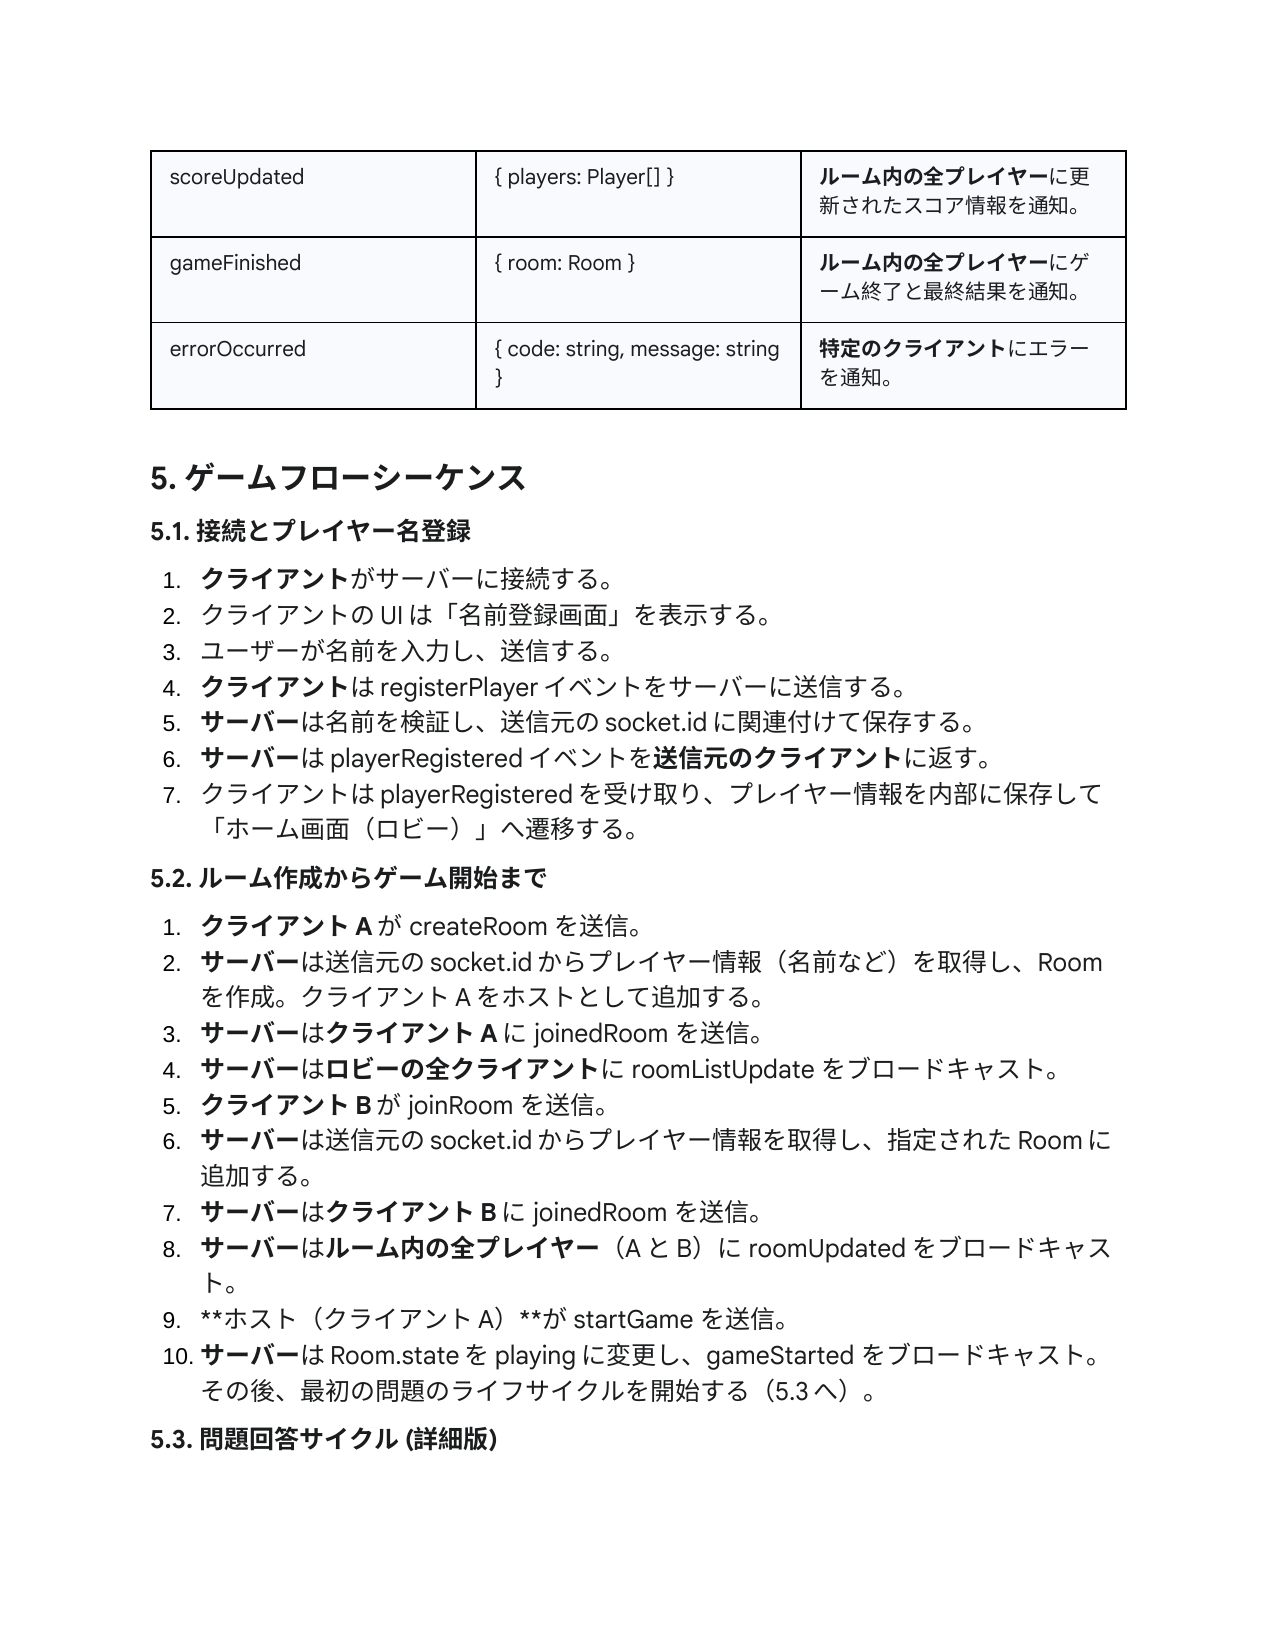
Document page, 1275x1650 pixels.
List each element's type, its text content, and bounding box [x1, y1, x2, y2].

list クライアントのUIは「名前登録画面」を表示する。 [162, 600, 1125, 632]
table_cell { code: string, message: string } [477, 323, 800, 408]
list サーバーは送信元のsocket.idからプレイヤー情報（名前など）を取得し、Roomを作成。クライアントAをホストとして追加する。 [162, 947, 1125, 1014]
table_cell ルーム内の全プレイヤーにゲーム終了と最終結果を通知。 [802, 238, 1125, 322]
list サーバーはロビーの全クライアントに roomListUpdate をブロードキャスト。 [162, 1054, 1125, 1086]
table_cell scoreUpdated [152, 152, 475, 236]
table_cell 特定のクライアントにエラーを通知。 [802, 323, 1125, 408]
list ユーザーが名前を入力し、送信する。 [162, 636, 1125, 667]
list サーバーはRoom.stateをplayingに変更し、gameStarted をブロードキャスト。その後、最初の問題のライフサイクルを開始する（5.3へ）。 [162, 1340, 1125, 1407]
list サーバーはクライアントAに joinedRoom を送信。 [162, 1018, 1125, 1050]
table_cell gameFinished [152, 238, 475, 322]
table_cell { players: Player[] } [477, 152, 800, 236]
subtitle 5.1. 接続とプレイヤー名登録 [150, 516, 1125, 548]
list サーバーは名前を検証し、送信元のsocket.idに関連付けて保存する。 [162, 708, 1125, 739]
list サーバーは送信元のsocket.idからプレイヤー情報を取得し、指定されたRoomに追加する。 [162, 1126, 1125, 1193]
list **ホスト（クライアントA）**が startGame を送信。 [162, 1304, 1125, 1336]
list サーバーはルーム内の全プレイヤー（AとB）に roomUpdated をブロードキャスト。 [162, 1233, 1125, 1300]
list サーバーはクライアントBに joinedRoom を送信。 [162, 1197, 1125, 1228]
list クライアントはplayerRegisteredを受け取り、プレイヤー情報を内部に保存して「ホーム画面（ロビー）」へ遷移する。 [162, 779, 1125, 846]
subtitle 5.2. ルーム作成からゲーム開始まで [150, 863, 1125, 894]
table_cell ルーム内の全プレイヤーに更新されたスコア情報を通知。 [802, 152, 1125, 236]
table_cell { room: Room } [477, 238, 800, 322]
list サーバーはplayerRegisteredイベントを送信元のクライアントに返す。 [162, 743, 1125, 775]
subtitle 5. ゲームフローシーケンス [150, 459, 1125, 498]
subtitle 5.3. 問題回答サイクル (詳細版) [150, 1424, 1125, 1455]
table_cell errorOccurred [152, 323, 475, 408]
list クライアントBが joinRoom を送信。 [162, 1090, 1125, 1121]
list クライアントはregisterPlayerイベントをサーバーに送信する。 [162, 672, 1125, 703]
list クライアントAが createRoom を送信。 [162, 911, 1125, 943]
list クライアントがサーバーに接続する。 [162, 565, 1125, 596]
